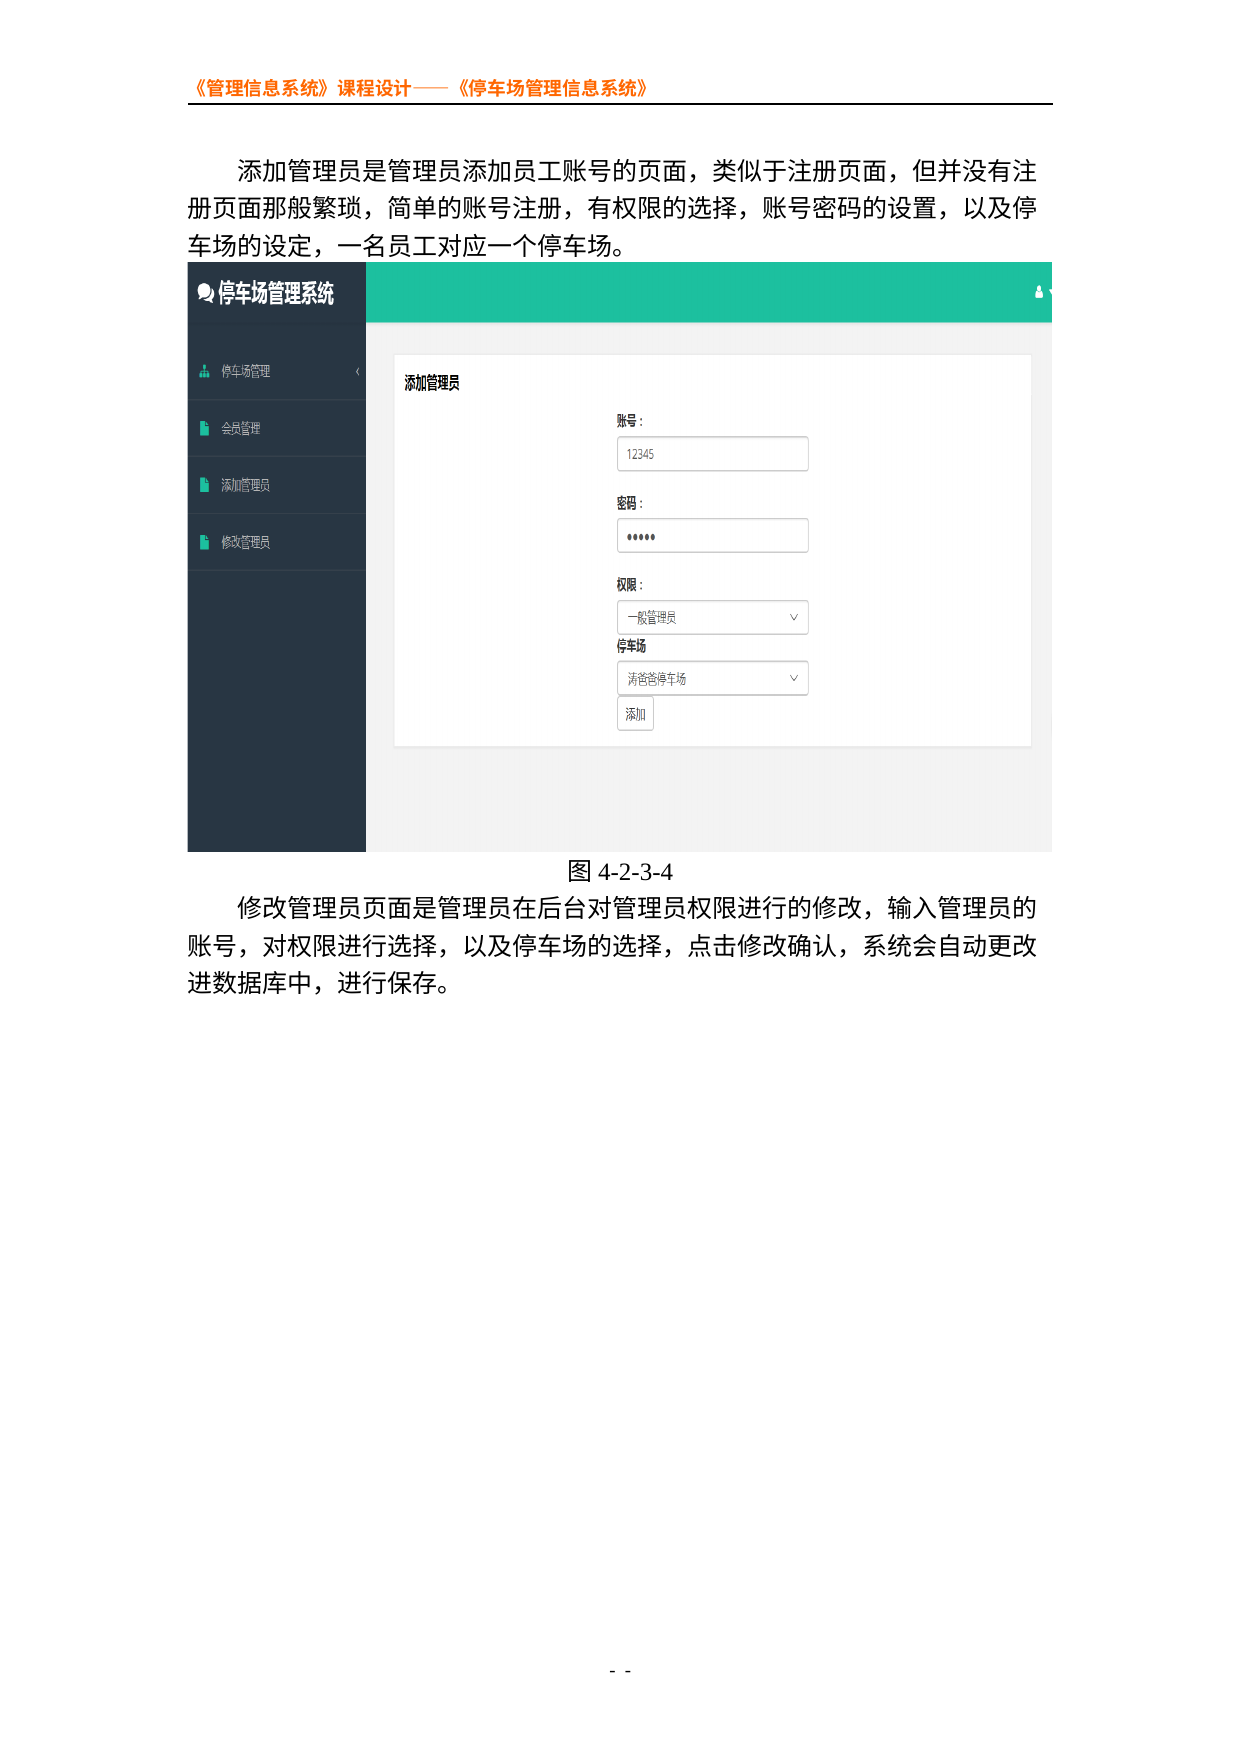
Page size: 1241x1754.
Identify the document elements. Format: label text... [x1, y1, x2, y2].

text 修改管理员页面是管理员在后台对管理员权限进行的修改，输入管理员的账号，对权限进行选择，以及停车场的选择，点击修改确认，系统会自动更改进数据库中，进行保存。 [187, 887, 1053, 1000]
text 图 4-2-3-4 [187, 851, 1053, 887]
picture [187, 262, 1052, 852]
text 添加管理员是管理员添加员工账号的页面，类似于注册页面，但并没有注册页面那般繁琐，简单的账号注册，有权限的选择，账号密码的设置，以及停车场的设定，一名员工对应一个停车场。 [187, 150, 1053, 262]
